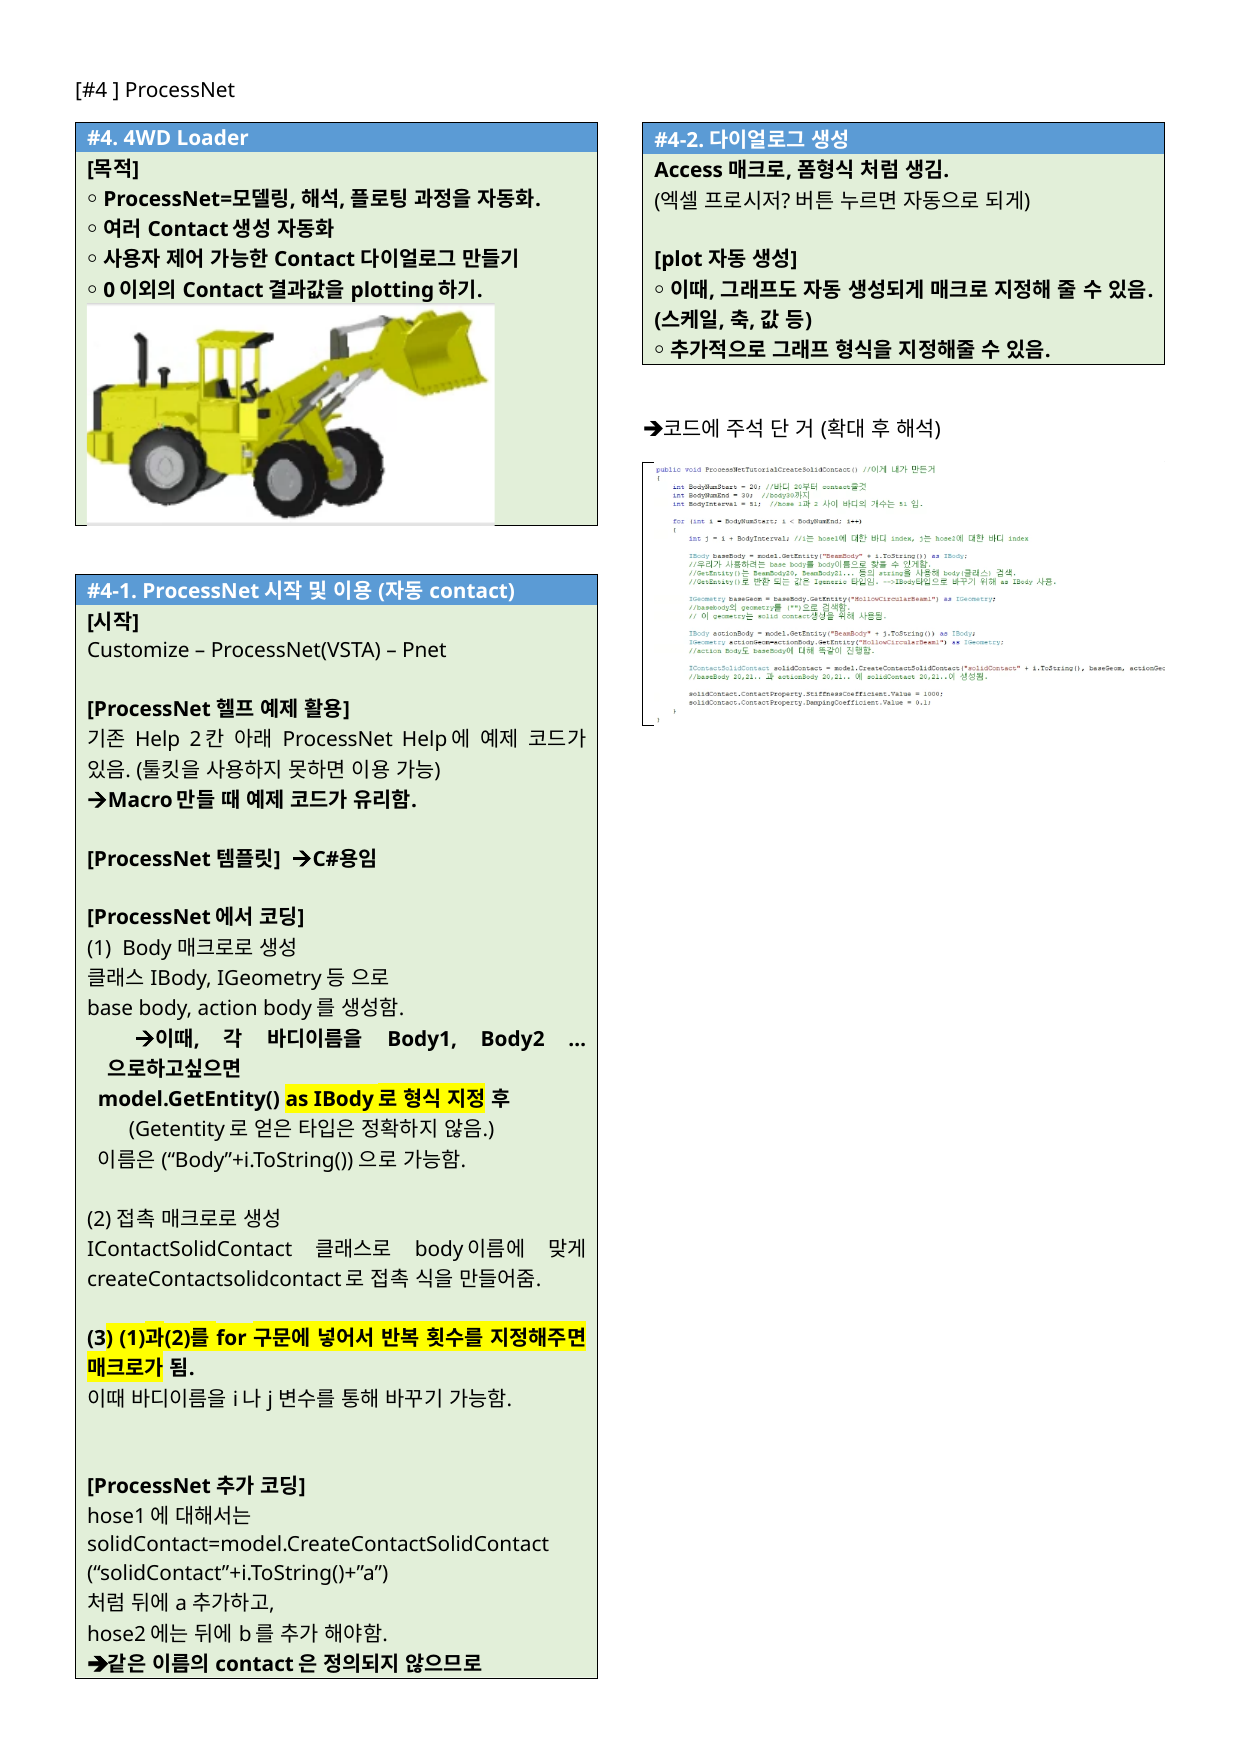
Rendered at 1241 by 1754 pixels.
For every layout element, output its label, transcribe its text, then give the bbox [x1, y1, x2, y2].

table_cell Access 매크로, 폼형식 처럼 생김. (엑셀 프로시저? 버튼 누르면 자동으로 되게) [plot 자동 생성] ￮ 이때, 그래프도 자동 생성되게 매크로 지정해 줄 수 있음. (스케일, 축, 값 등) ￮ 추가적으로 그래프 형식을 지정해줄 수 있음. [643, 154, 1164, 364]
table_header [643, 463, 654, 725]
picture [86, 303, 495, 526]
table_header #4-1. ProcessNet 시작 및 이용 (자동 contact) [76, 575, 597, 605]
table_header #4-2. 다이얼로그 생성 [643, 123, 1164, 154]
text 코드에 주석 단 거 (확대 후 해석) [642, 412, 1165, 443]
text [#4 ] ProcessNet [75, 75, 598, 103]
table_cell [목적] ￮ ProcessNet=모델링, 해석, 플로팅 과정을 자동화. ￮ 여러 Contact생성 자동화 ￮ 사용자 제어 가능한 Contact 다이얼로그 만들기 ￮ 0이외의 Contact결과값을 plotting하기. [76, 152, 597, 525]
picture [654, 462, 1165, 726]
table_cell [시작] Customize – ProcessNet(VSTA) – Pnet [ProcessNet 헬프 예제 활용] 기존 Help 2칸 아래 ProcessNet Help에 예제 코드가 있음. (툴킷을 사용하지 못하면 이용 가능) Macro만들 때 예제 코드가 유리함. [ProcessNet 템플릿] C#용임 [ProcessNet에서 코딩] (1) Body 매크로로 생성 클래스 IBody, IGeometry등 으로 base body, action body를 생성함. 이때, 각 바디이름을 Body1, Body2 …으로하고싶으면 model.GetEntity() as IBody로 형식 지정 후 (Getentity로 얻은 타입은 정확하지 않음.) 이름은 (“Body”+i.ToString()) 으로 가능함. (2) 접촉 매크로로 생성 IContactSolidContact 클래스로 body이름에 맞게 createContactsolidcontact로 접촉 식을 만들어줌. (3) (1)과(2)를 for 구문에 넣어서 반복 횟수를 지정해주면 매크로가 됨. 이때 바디이름을 i나 j 변수를 통해 바꾸기 가능함. [ProcessNet 추가 코딩] hose1에 대해서는 solidContact=model.CreateContactSolidContact (“solidContact”+i.ToString()+”a”) 처럼 뒤에 a 추가하고, hose2에는 뒤에 b를 추가 해야함. 같은 이름의 contact은 정의되지 않으므로 [76, 605, 597, 1677]
table_header #4. 4WD Loader [76, 123, 597, 152]
